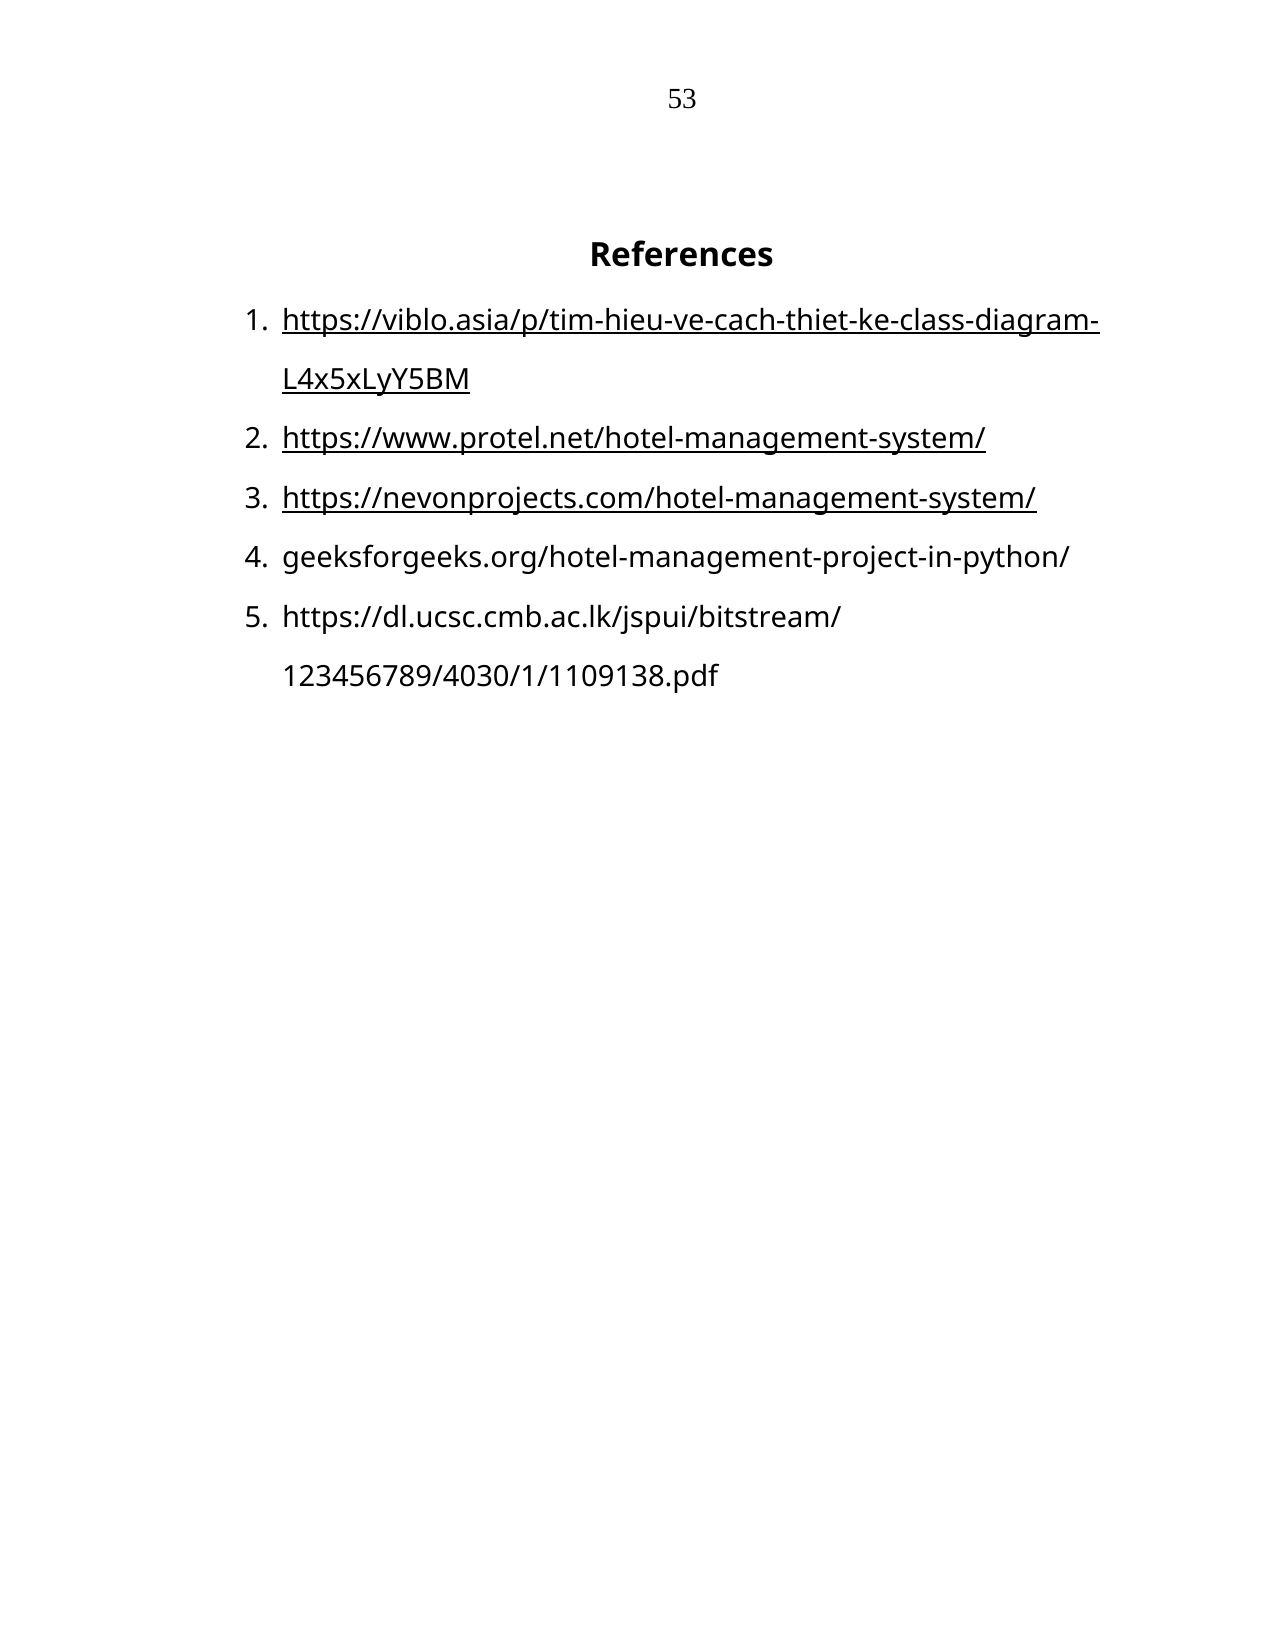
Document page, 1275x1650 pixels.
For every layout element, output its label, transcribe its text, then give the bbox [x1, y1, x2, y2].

list https://nevonprojects.com/hotel-management-system/ [244, 477, 1156, 517]
list https://dl.ucsc.cmb.ac.lk/jspui/bitstream/123456789/4030/1/1109138.pdf [244, 596, 1156, 695]
list https://www.protel.net/hotel-management-system/ [244, 418, 1156, 457]
subtitle References [207, 231, 1156, 276]
list geeksforgeeks.org/hotel-management-project-in-python/ [244, 537, 1156, 576]
list https://viblo.asia/p/tim-hieu-ve-cach-thiet-ke-class-diagram-L4x5xLyY5BM [244, 299, 1156, 398]
